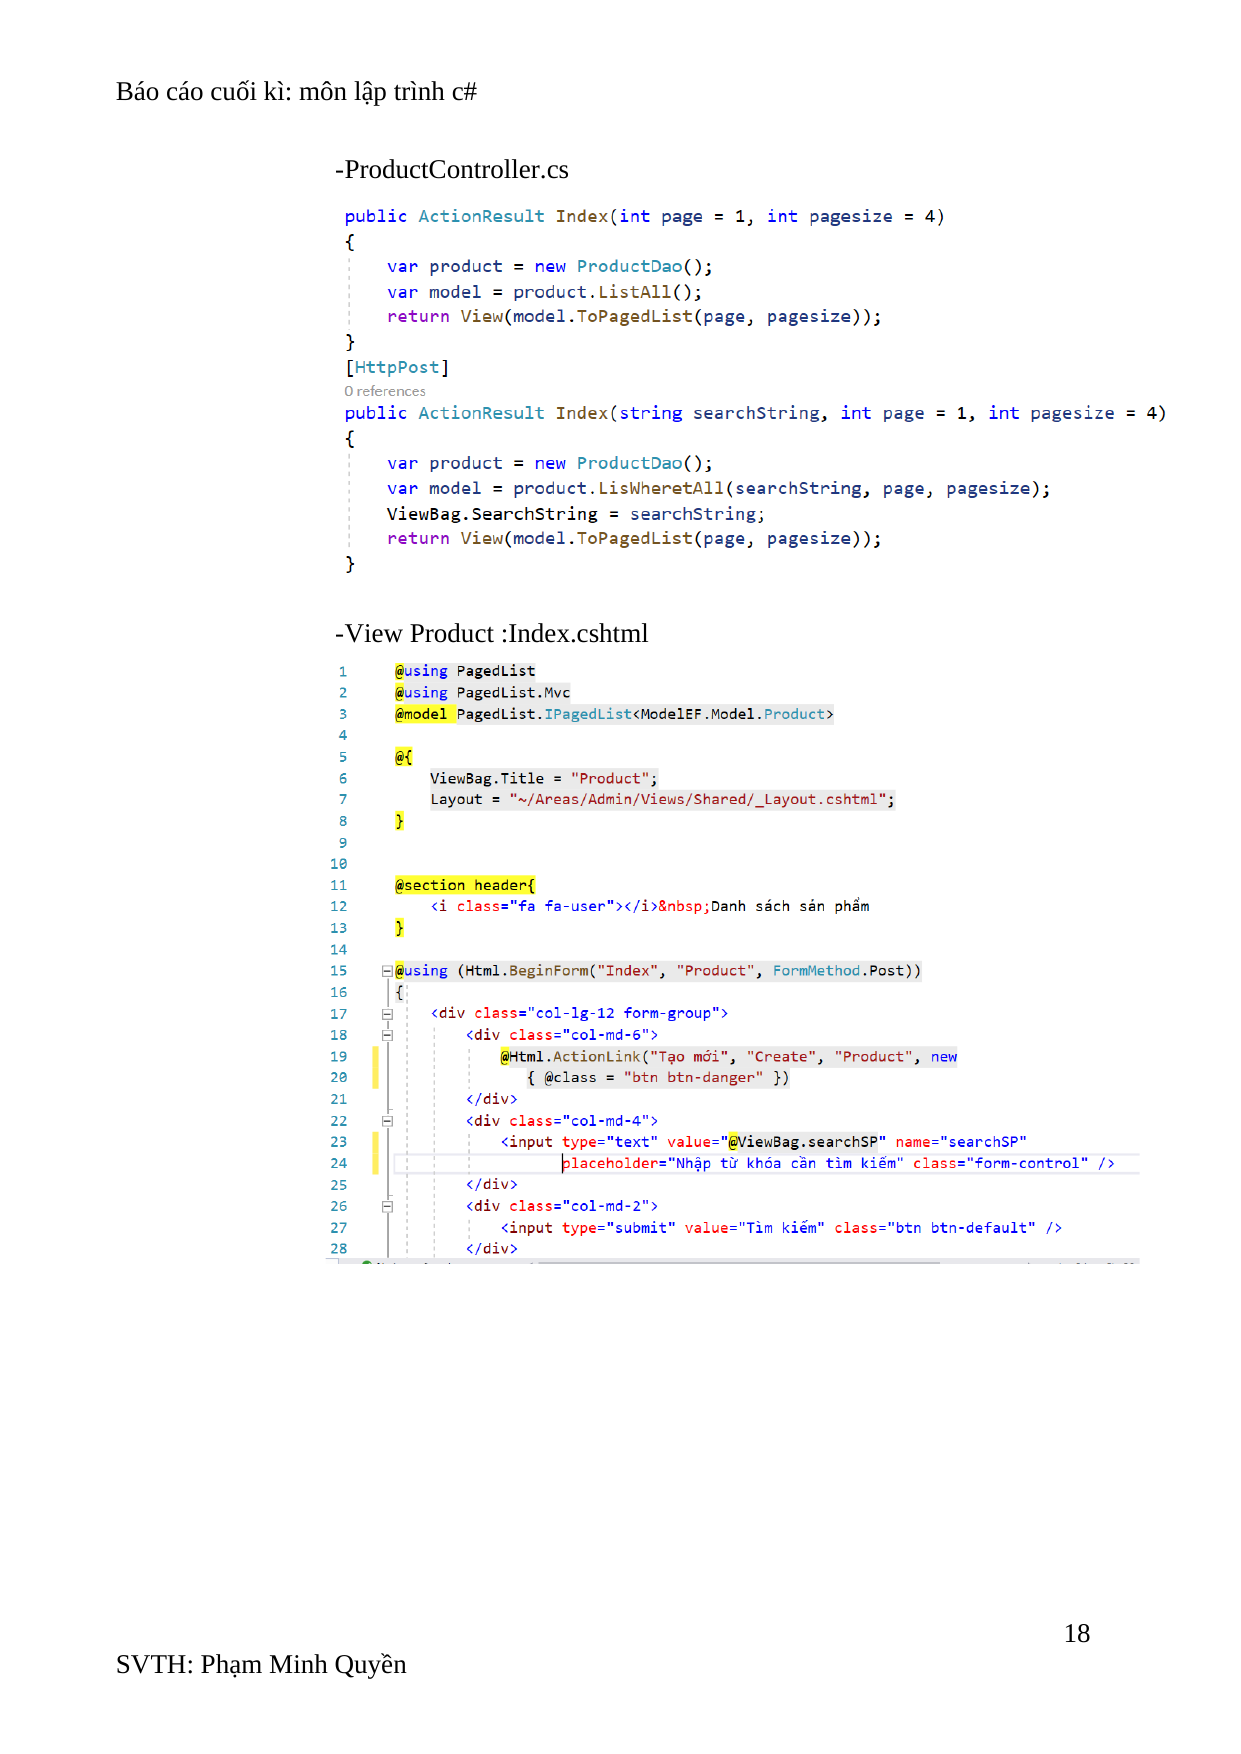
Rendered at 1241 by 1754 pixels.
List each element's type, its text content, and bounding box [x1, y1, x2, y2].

list ProductController.cs [222, 153, 1090, 184]
list View Product :Index.cshtml [222, 617, 1090, 648]
picture [325, 199, 1198, 602]
picture [325, 663, 1140, 1264]
